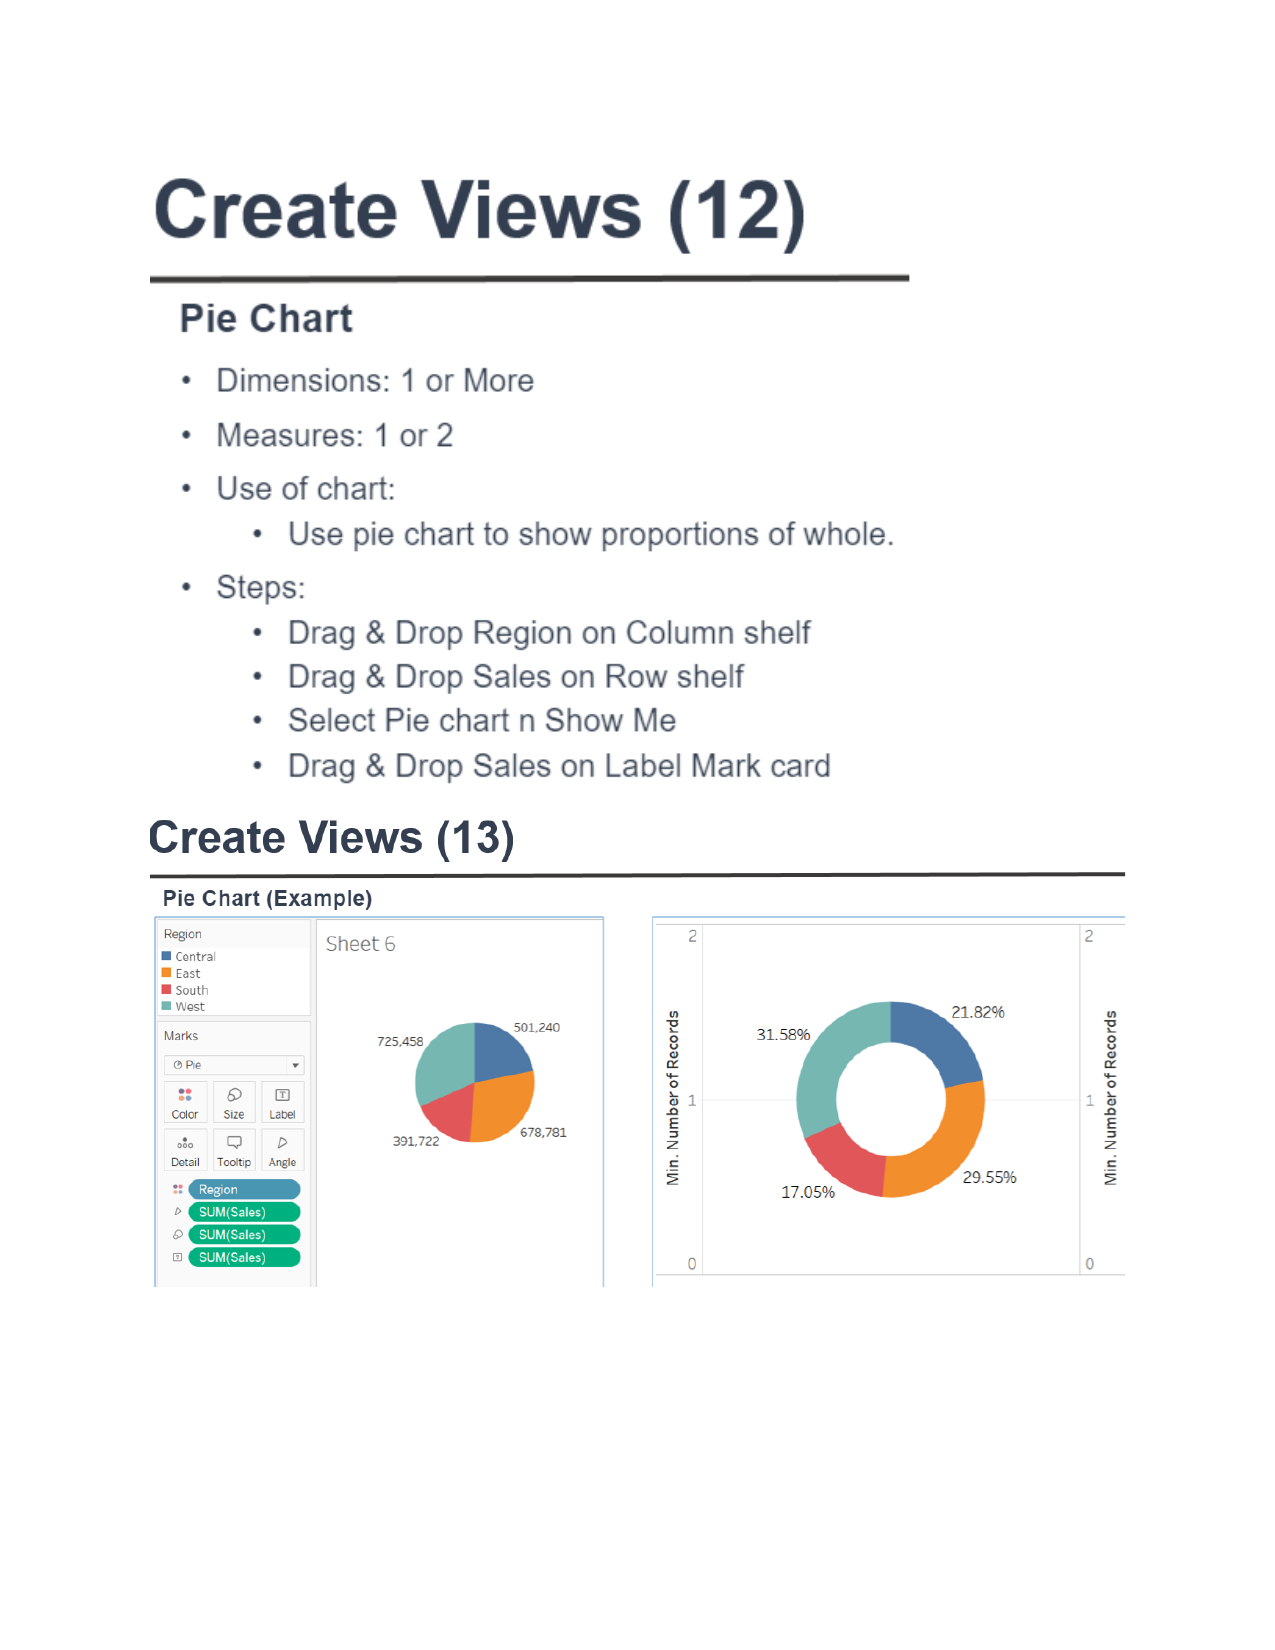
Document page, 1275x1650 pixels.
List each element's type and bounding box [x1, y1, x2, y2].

picture [150, 150, 910, 810]
picture [150, 813, 1125, 1287]
